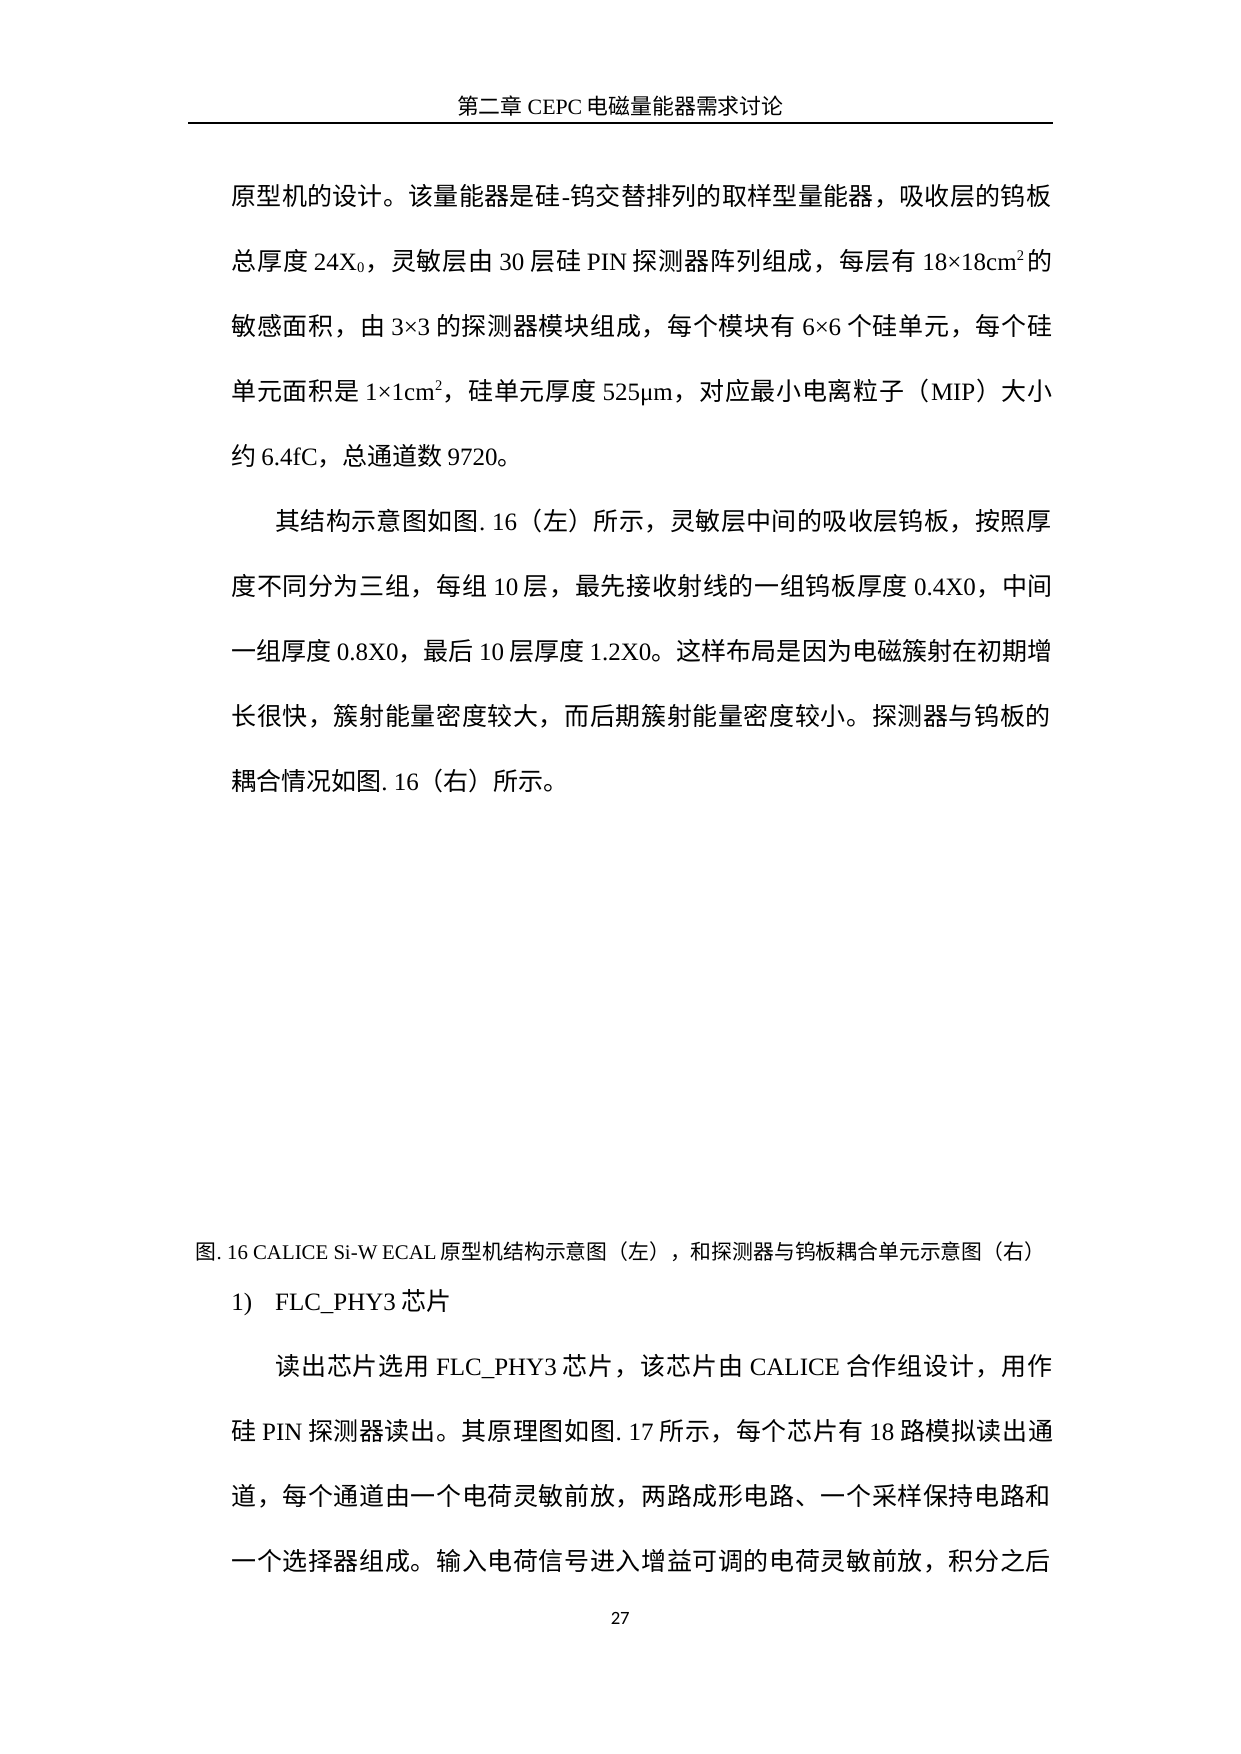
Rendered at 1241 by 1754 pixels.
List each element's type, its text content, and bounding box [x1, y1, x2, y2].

text 图. 16 CALICE Si-W ECAL原型机结构示意图（左），和探测器与钨板耦合单元示意图（右） [187, 1234, 1053, 1267]
list FLC_PHY3芯片 [231, 1267, 1053, 1332]
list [231, 1332, 1053, 1592]
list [231, 162, 1053, 487]
list 其结构示意图如图. 16（左）所示，灵敏层中间的吸收层钨板，按照厚度不同分为三组，每组10层，最先接收射线的一组钨板厚度0.4X0，中间一组厚度0.8X0，最后10层厚度1.2X0。这样布局是因为电磁簇射在初期增长很快，簇射能量密度较大，而后期簇射能量密度较小。探测器与钨板的耦合情况如图. 16（右）所示。 [231, 487, 1053, 812]
